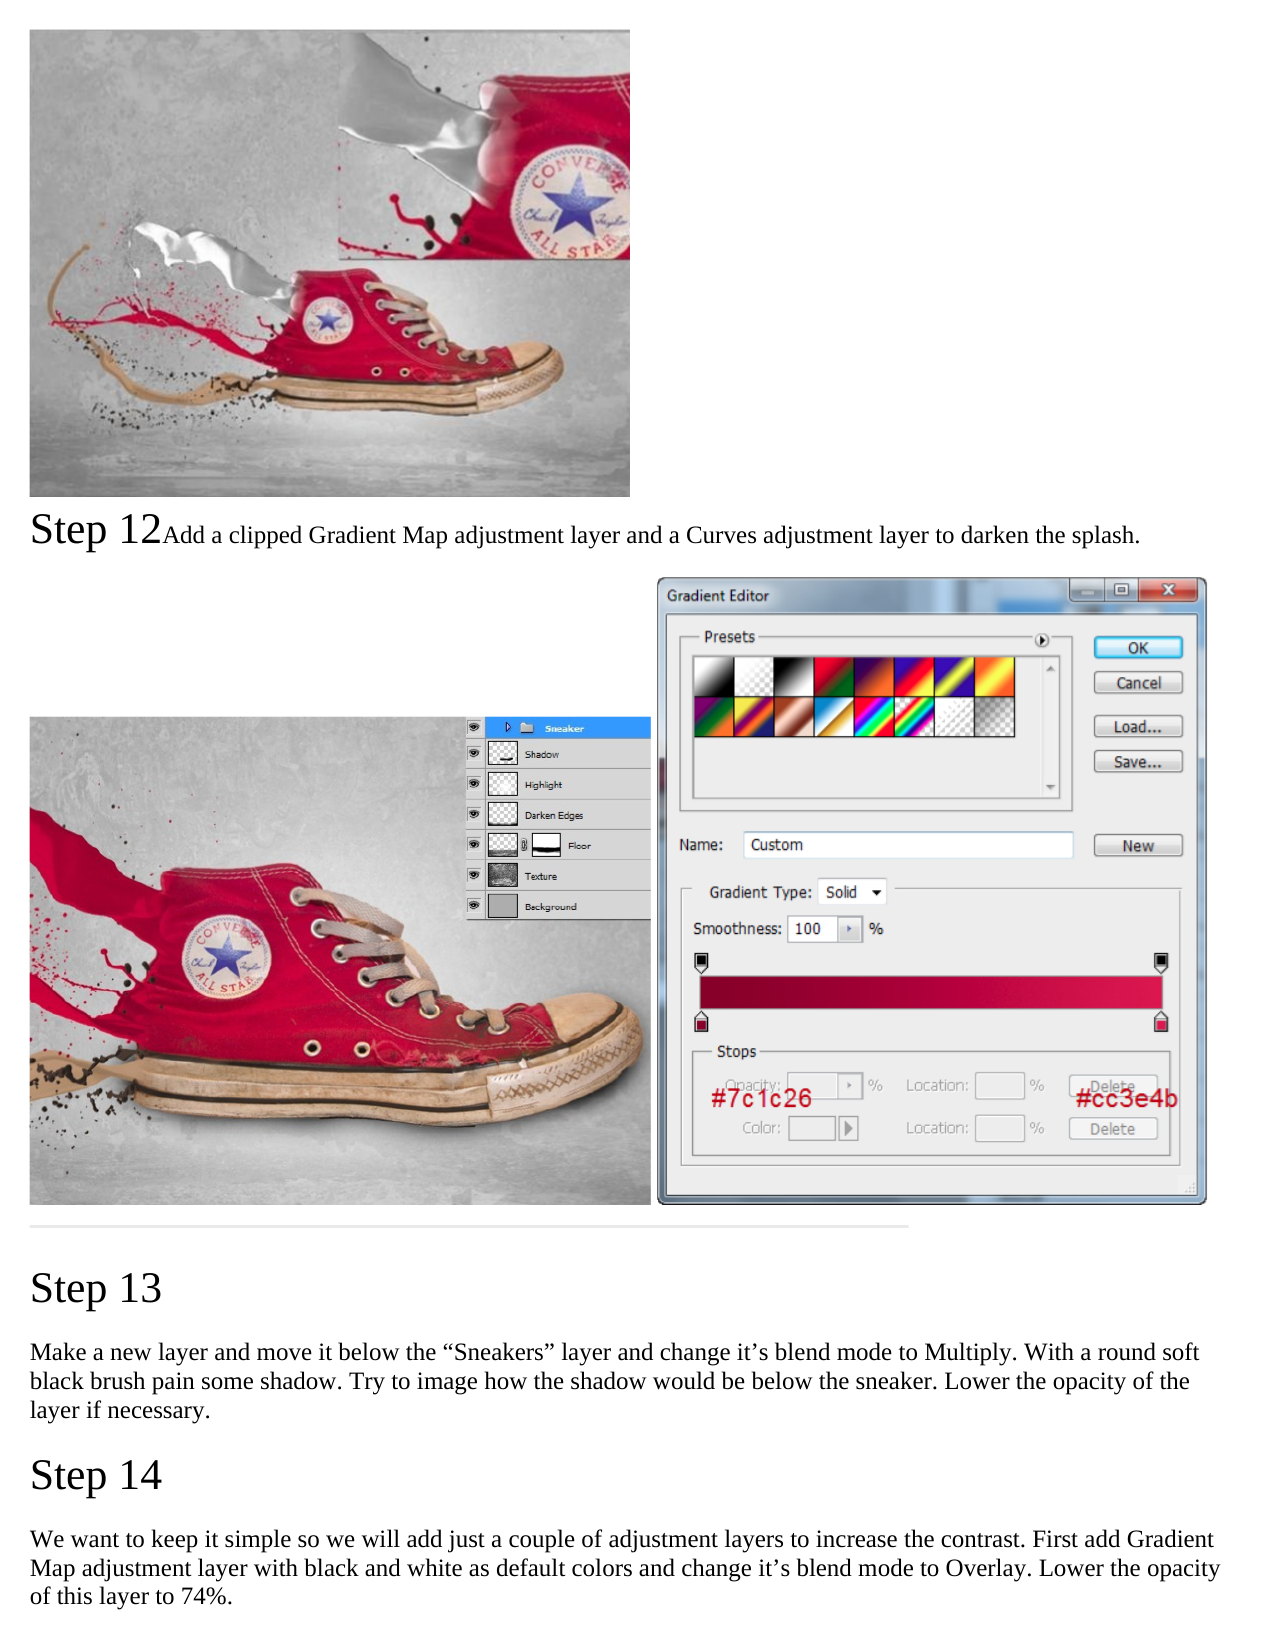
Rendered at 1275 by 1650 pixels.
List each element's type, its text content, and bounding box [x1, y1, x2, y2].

text Step 14 [29, 1449, 1245, 1499]
text Step 12 Add a clipped Gradient Map adjustment layer and a Curves adjustment layer to darken the splash. [29, 502, 1245, 552]
text Step 13 [29, 1262, 1245, 1312]
picture [29, 29, 630, 497]
text Make a new layer and move it below the “Sneakers” layer and change it’s blend mode to Multiply. With a round soft black brush pain some shadow. Try to image how the shadow would be below the sneaker. Lower the opacity of the layer if necessary. [29, 1337, 1245, 1424]
picture [657, 577, 1208, 1205]
picture [29, 716, 651, 1205]
text We want to keep it simple so we will add just a couple of adjustment layers to increase the contrast. First add Gradient Map adjustment layer with black and white as default colors and change it’s blend mode to Overlay. Lower the opacity of this layer to 74%. [29, 1524, 1245, 1610]
